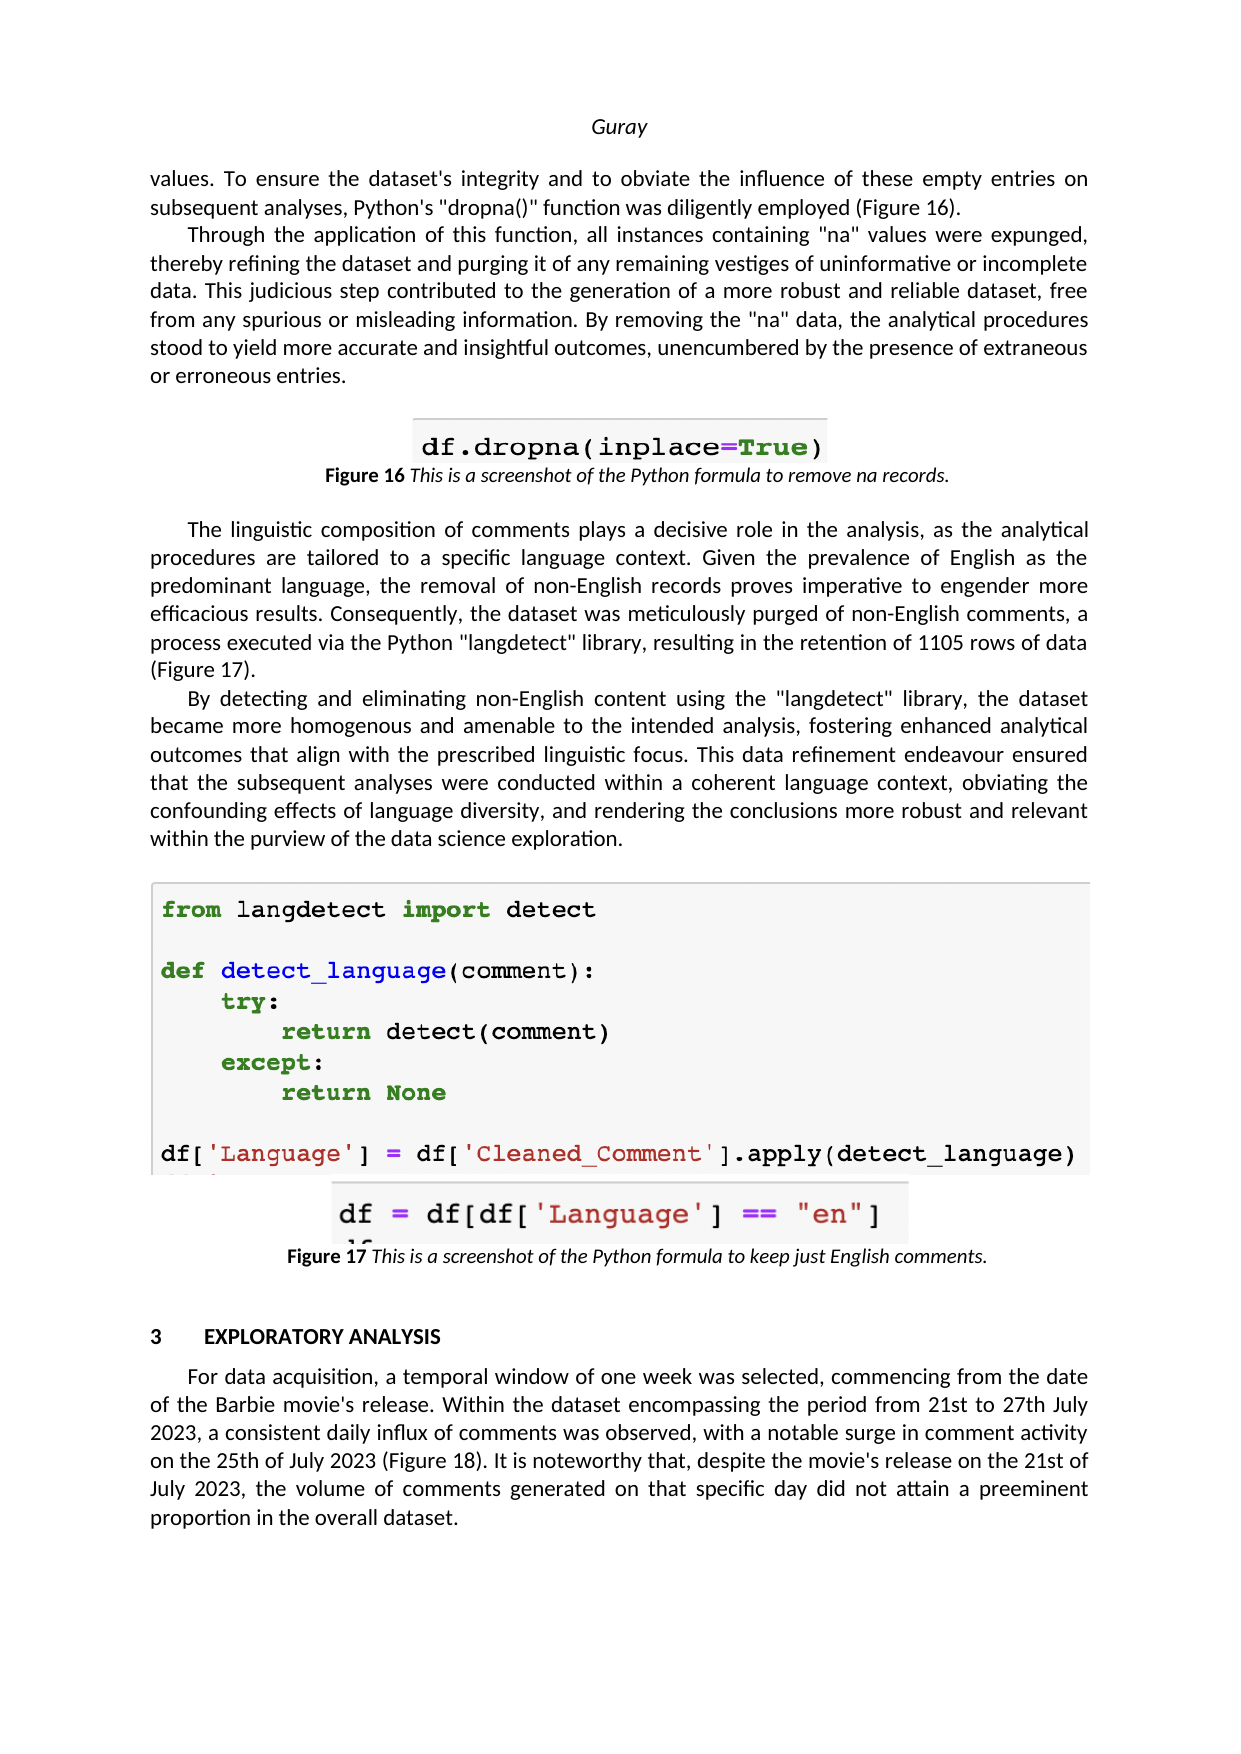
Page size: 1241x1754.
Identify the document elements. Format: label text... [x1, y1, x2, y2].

subtitle EXPLORATORY ANALYSIS [150, 1322, 1090, 1350]
text By detecting and eliminating non-English content using the "langdetect" library, the dataset became more homogenous and amenable to the intended analysis, fostering enhanced analytical outcomes that align with the prescribed linguistic focus. This data refinement endeavour ensured that the subsequent analyses were conducted within a coherent language context, obviating the confounding effects of language diversity, and rendering the conclusions more robust and relevant within the purview of the data science exploration. [150, 684, 1090, 852]
picture [150, 879, 1091, 1244]
text Through the application of this function, all instances containing "na" values were expunged, thereby refining the dataset and purging it of any remaining vestiges of uninformative or incomplete data. This judicious step contributed to the generation of a more robust and reliable dataset, free from any spurious or misleading information. By removing the "na" data, the analytical procedures stood to yield more accurate and insightful outcomes, unencumbered by the presence of extraneous or erroneous entries. [150, 221, 1090, 389]
text Figure 17 This is a screenshot of the Python formula to keep just English comments. [150, 1243, 1090, 1269]
text The linguistic composition of comments plays a decisive role in the analysis, as the analytical procedures are tailored to a specific language context. Given the prevalence of English as the predominant language, the removal of non-English records proves imperative to engender more efficacious results. Consequently, the dataset was meticulously purged of non-English comments, a process executed via the Python "langdetect" library, resulting in the retention of 1105 rows of data (Figure 17). [150, 516, 1090, 684]
text For data acquisition, a temporal window of one week was selected, commencing from the date of the Barbie movie's release. Within the dataset encompassing the period from 21st to 27th July 2023, a consistent daily influx of comments was observed, with a notable surge in comment activity on the 25th of July 2023 (Figure 18). It is noteworthy that, despite the movie's release on the 21st of July 2023, the volume of comments generated on that specific day did not attain a preeminent proportion in the overall dataset. [150, 1362, 1090, 1531]
picture [412, 416, 828, 463]
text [150, 164, 1090, 221]
text Figure 16 This is a screenshot of the Python formula to remove na records. [150, 462, 1090, 487]
